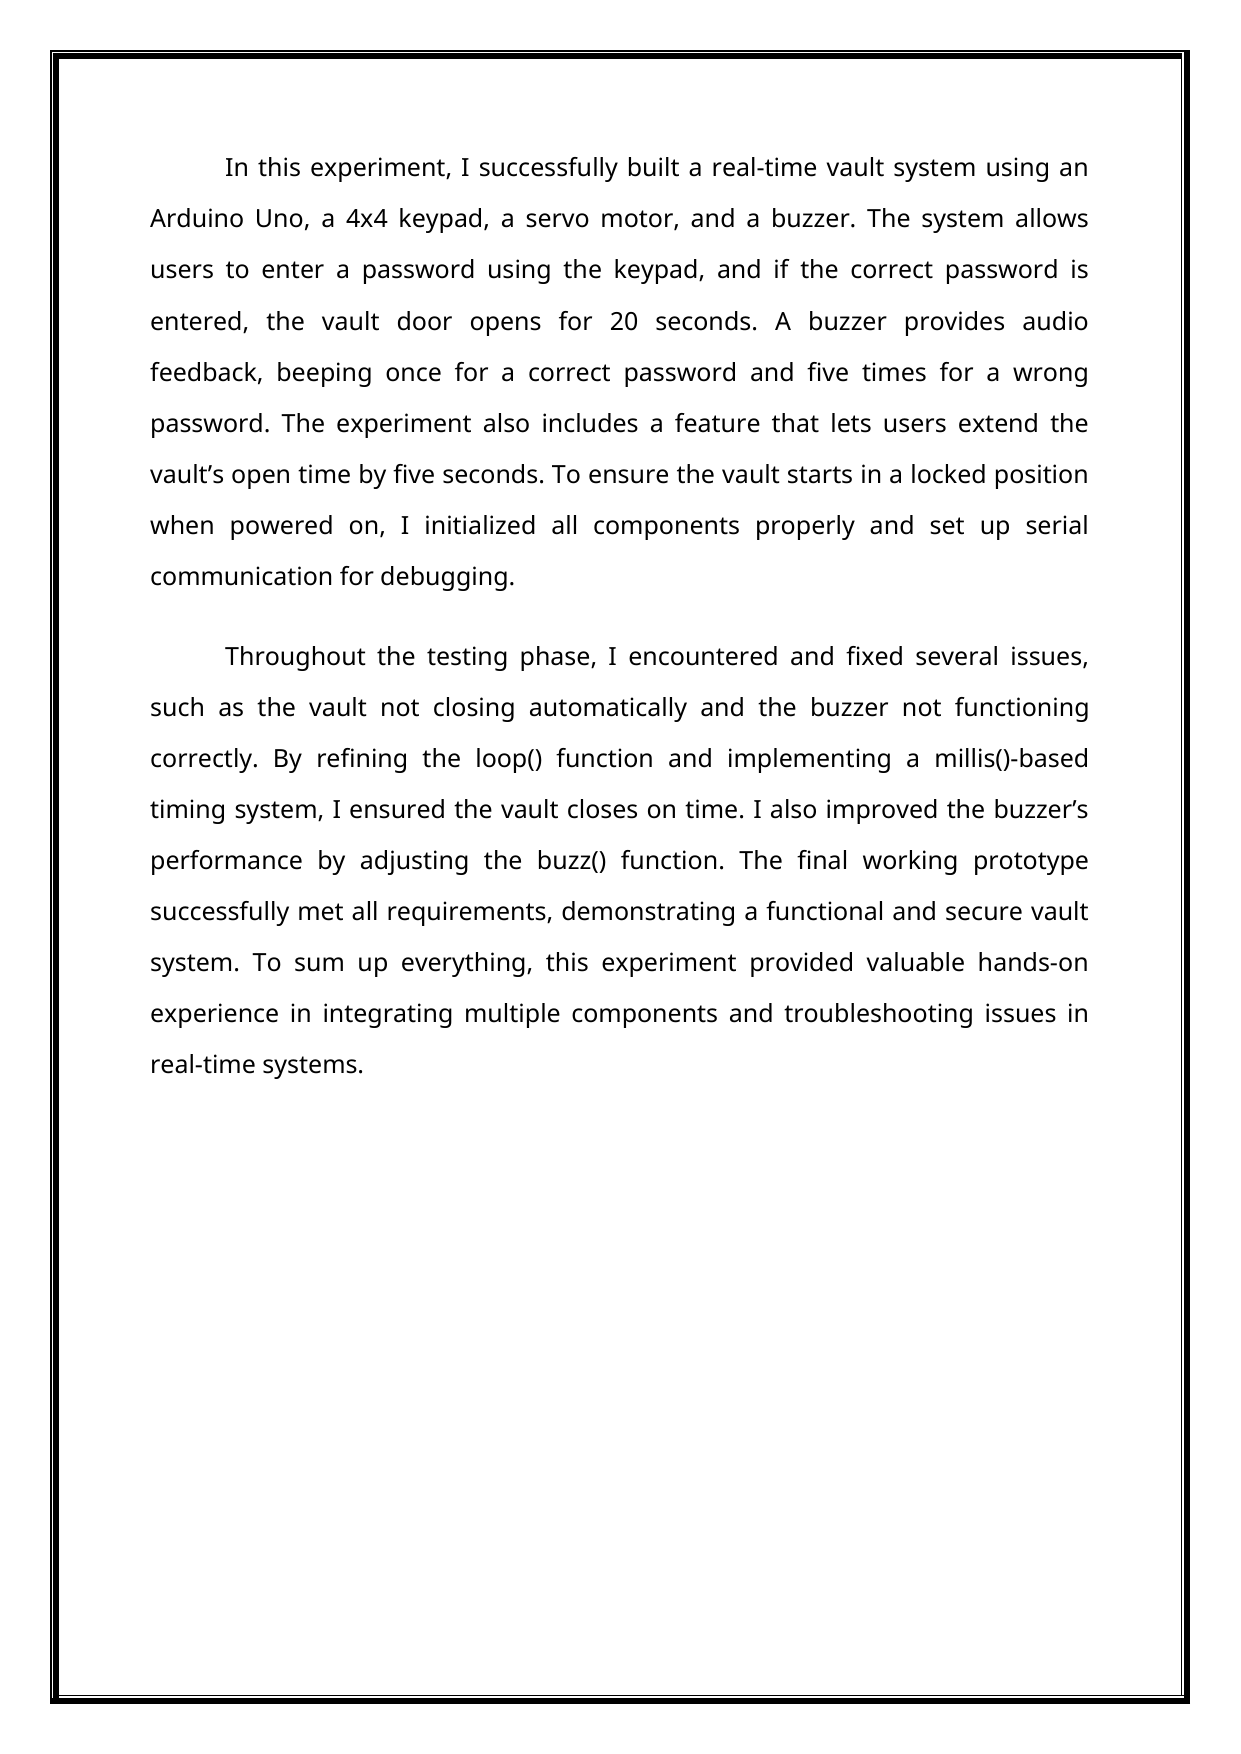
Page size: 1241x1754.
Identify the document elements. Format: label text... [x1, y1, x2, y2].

text In this experiment, I successfully built a real-time vault system using an Arduino Uno, a 4x4 keypad, a servo motor, and a buzzer. The system allows users to enter a password using the keypad, and if the correct password is entered, the vault door opens for 20 seconds. A buzzer provides audio feedback, beeping once for a correct password and five times for a wrong password. The experiment also includes a feature that lets users extend the vault’s open time by five seconds. To ensure the vault starts in a locked position when powered on, I initialized all components properly and set up serial communication for debugging. [150, 150, 1090, 592]
text Throughout the testing phase, I encountered and fixed several issues, such as the vault not closing automatically and the buzzer not functioning correctly. By refining the loop() function and implementing a millis()-based timing system, I ensured the vault closes on time. I also improved the buzzer’s performance by adjusting the buzz() function. The final working prototype successfully met all requirements, demonstrating a functional and secure vault system. To sum up everything, this experiment provided valuable hands-on experience in integrating multiple components and troubleshooting issues in real-time systems. [150, 638, 1090, 1081]
